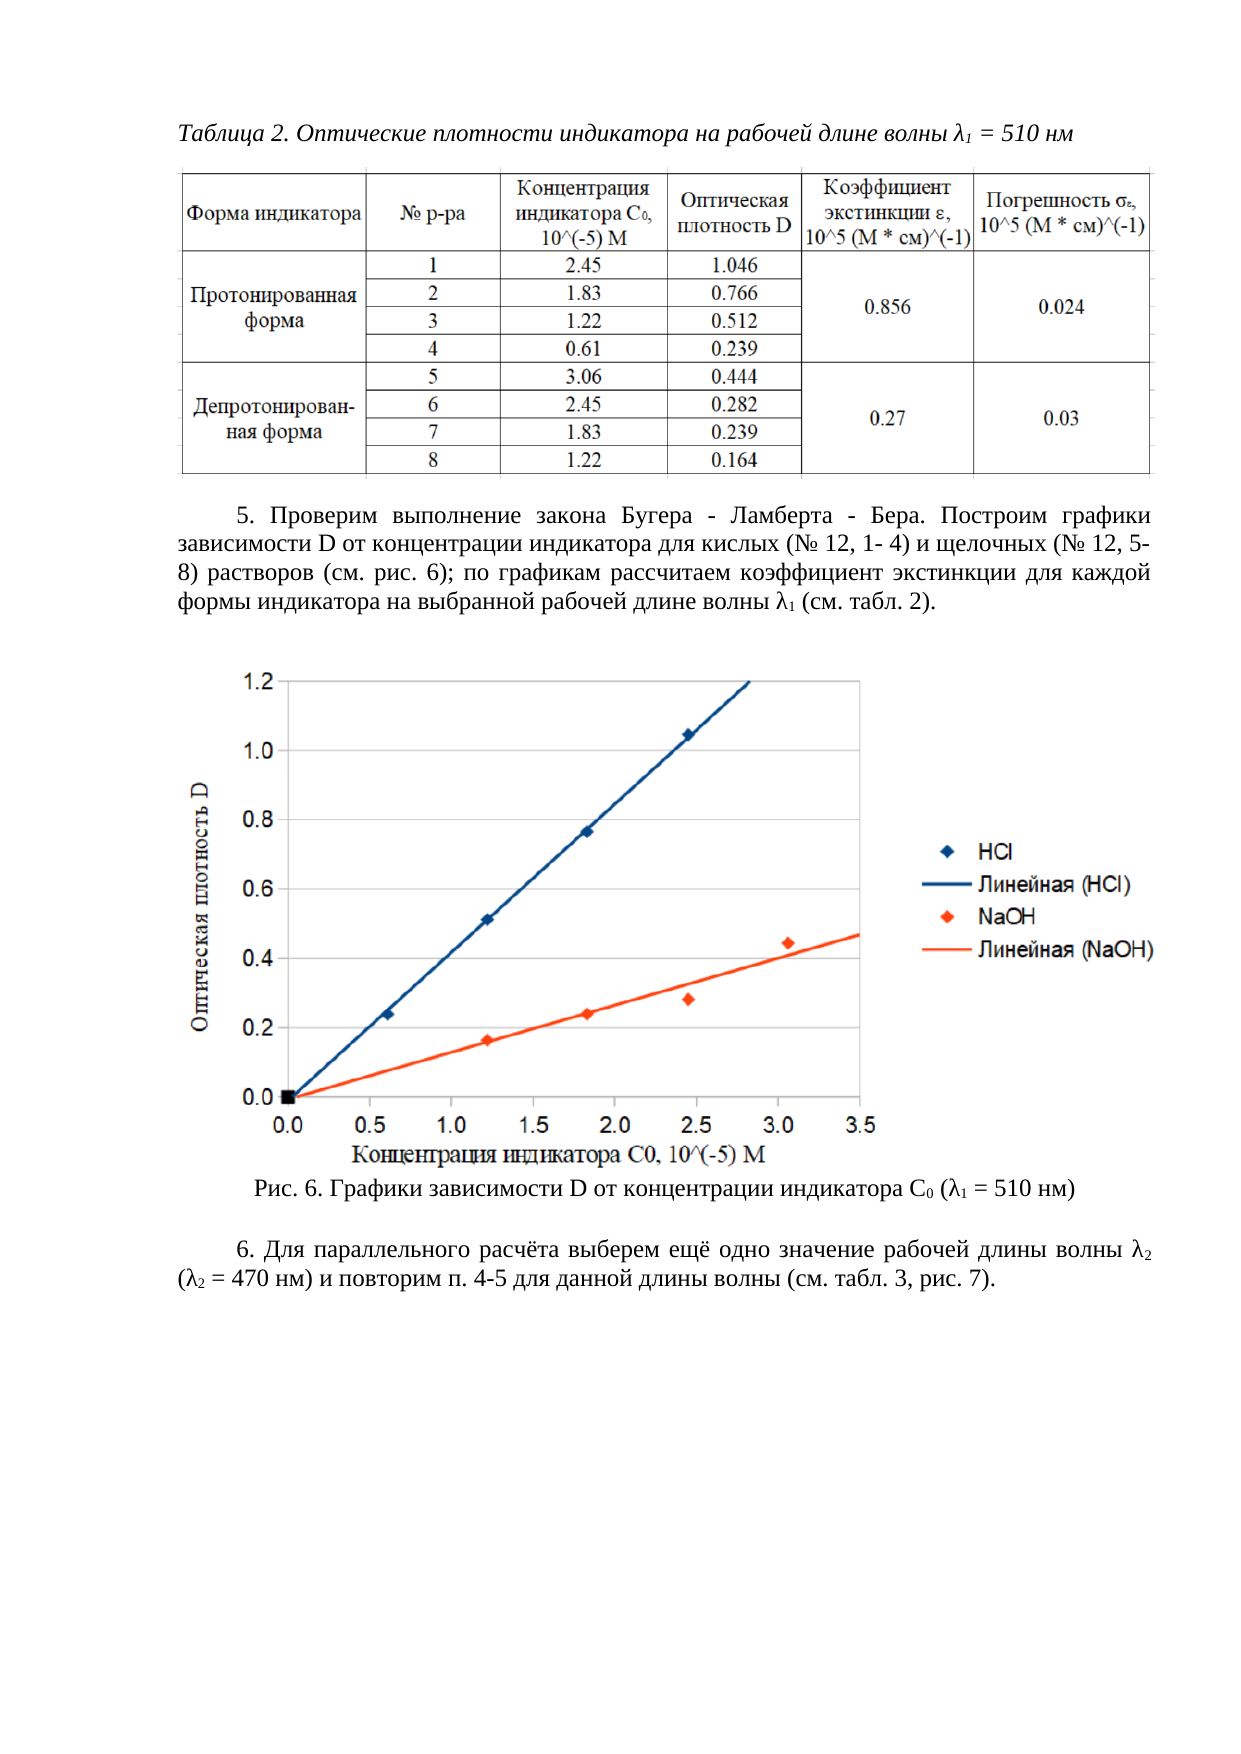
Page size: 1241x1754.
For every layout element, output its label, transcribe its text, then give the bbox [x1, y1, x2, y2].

picture [177, 647, 1165, 1171]
picture [177, 167, 1155, 479]
text 5. Проверим выполнение закона Бугера - Ламберта - Бера. Построим графики зависимости D от концентрации индикатора для кислых (№ 12, 1- 4) и щелочных (№ 12, 5-8) растворов (см. рис. 6); по графикам рассчитаем коэффициент экстинкции для каждой формы индикатора на выбранной рабочей длине волны λ1 (см. табл. 2). [177, 500, 1152, 615]
text 6. Для параллельного расчёта выберем ещё одно значение рабочей длины волны λ2 (λ2 = 470 нм) и повторим п. 4-5 для данной длины волны (см. табл. 3, рис. 7). [177, 1234, 1152, 1292]
text Таблица 2. Оптические плотности индикатора на рабочей длине волны λ1 = 510 нм [177, 118, 1152, 147]
text Рис. 6. Графики зависимости D от концентрации индикатора С0 (λ1 = 510 нм) [177, 1173, 1152, 1202]
